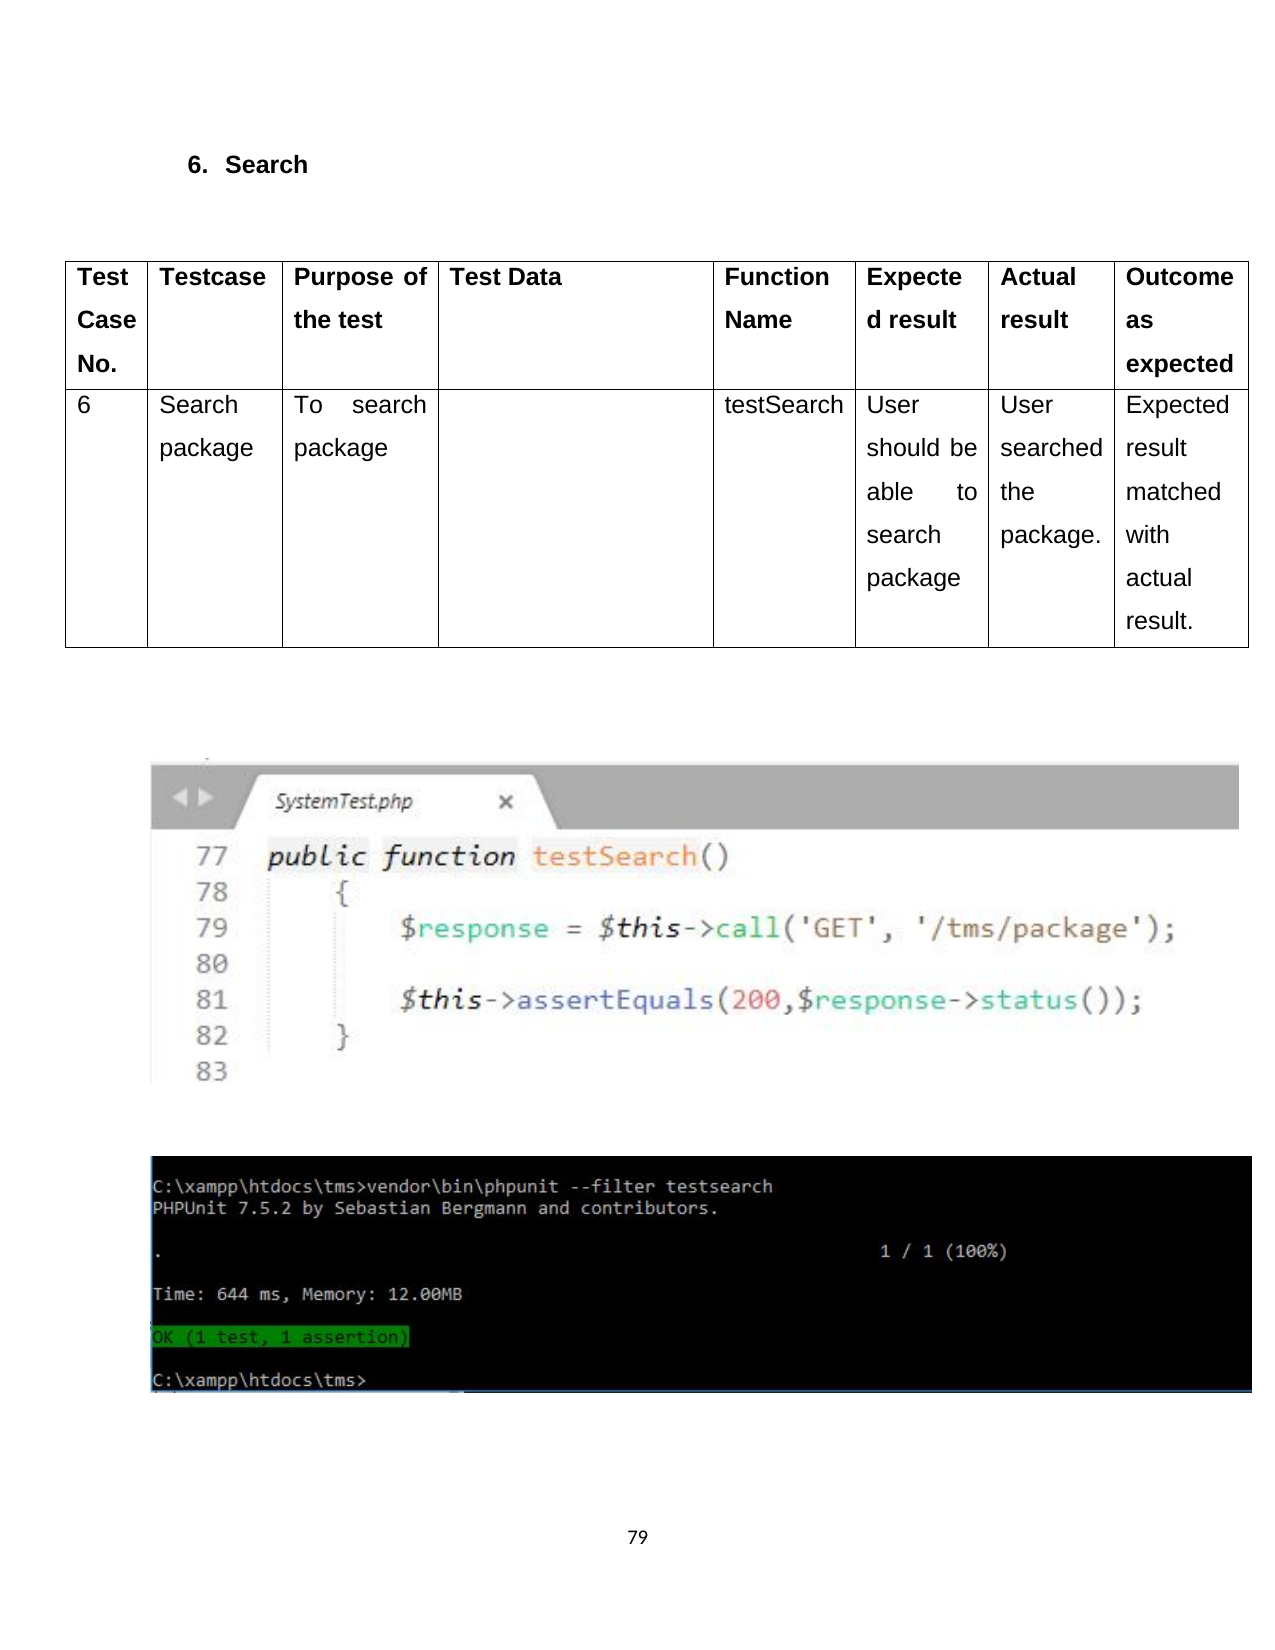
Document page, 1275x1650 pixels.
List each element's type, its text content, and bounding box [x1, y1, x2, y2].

picture [150, 758, 1239, 1083]
table_header Expected result [856, 262, 988, 389]
table_header Test Data [439, 262, 713, 389]
table_header Outcome as expected [1115, 262, 1248, 389]
table_cell 6 [66, 390, 147, 647]
table_header Testcase [148, 262, 282, 389]
list Search [187, 150, 1125, 179]
picture [150, 1156, 1252, 1393]
table_cell [439, 390, 713, 647]
table_cell User searched the package. [989, 390, 1114, 647]
table_header Function Name [714, 262, 855, 389]
table_cell Search package [148, 390, 282, 647]
table_cell testSearch [714, 390, 855, 647]
table_header Purpose of the test [283, 262, 438, 389]
table_cell User should be able to search package [856, 390, 988, 647]
table_cell Expected result matched with actual result. [1115, 390, 1248, 647]
table_cell To search package [283, 390, 438, 647]
table_header Test Case No. [66, 262, 147, 389]
table_header Actual result [989, 262, 1114, 389]
